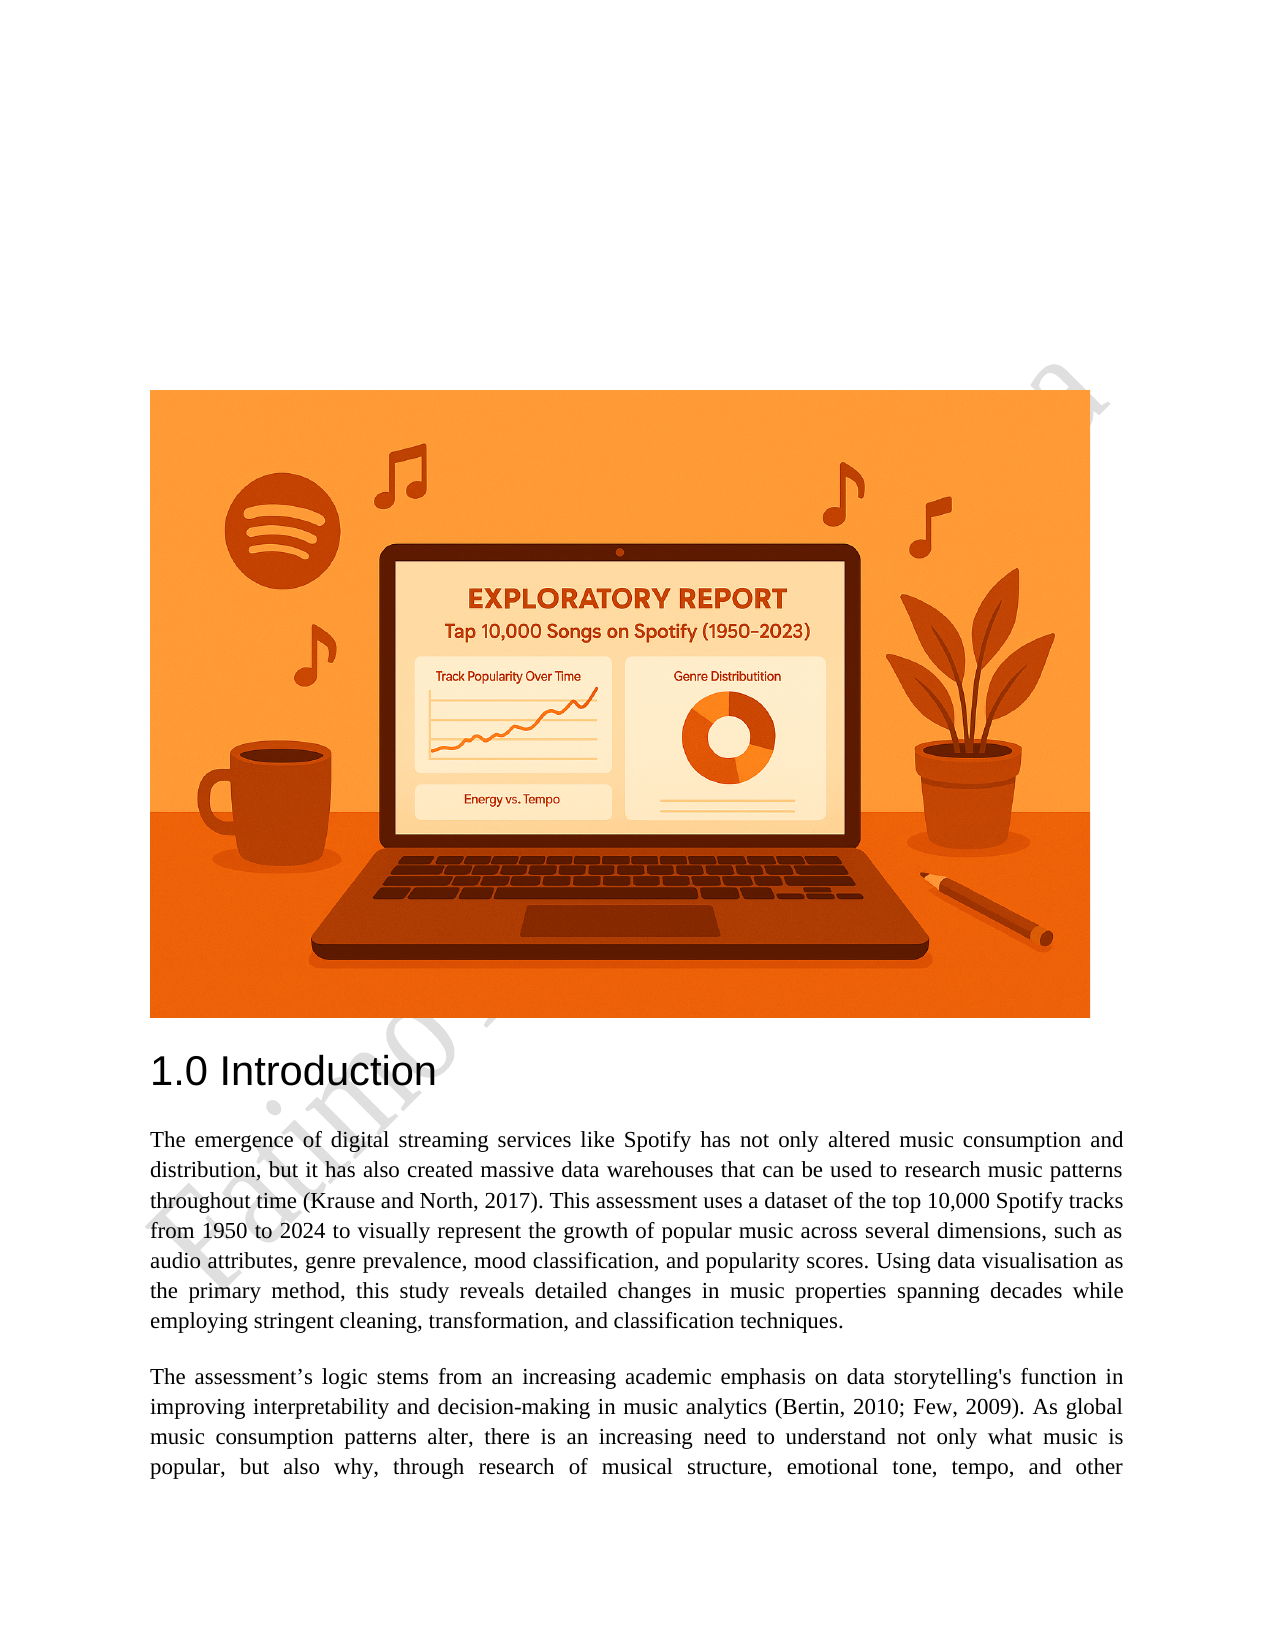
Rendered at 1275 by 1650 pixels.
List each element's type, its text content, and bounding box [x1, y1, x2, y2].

subtitle 1.0 Introduction [150, 1046, 1125, 1094]
picture [150, 390, 1091, 1018]
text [150, 1363, 1125, 1480]
text The emergence of digital streaming services like Spotify has not only altered music consumption and distribution, but it has also created massive data warehouses that can be used to research music patterns throughout time (Krause and North, 2017). This assessment uses a dataset of the top 10,000 Spotify tracks from 1950 to 2024 to visually represent the growth of popular music across several dimensions, such as audio attributes, genre prevalence, mood classification, and popularity scores. Using data visualisation as the primary method, this study reveals detailed changes in music properties spanning decades while employing stringent cleaning, transformation, and classification techniques. [150, 1126, 1125, 1334]
